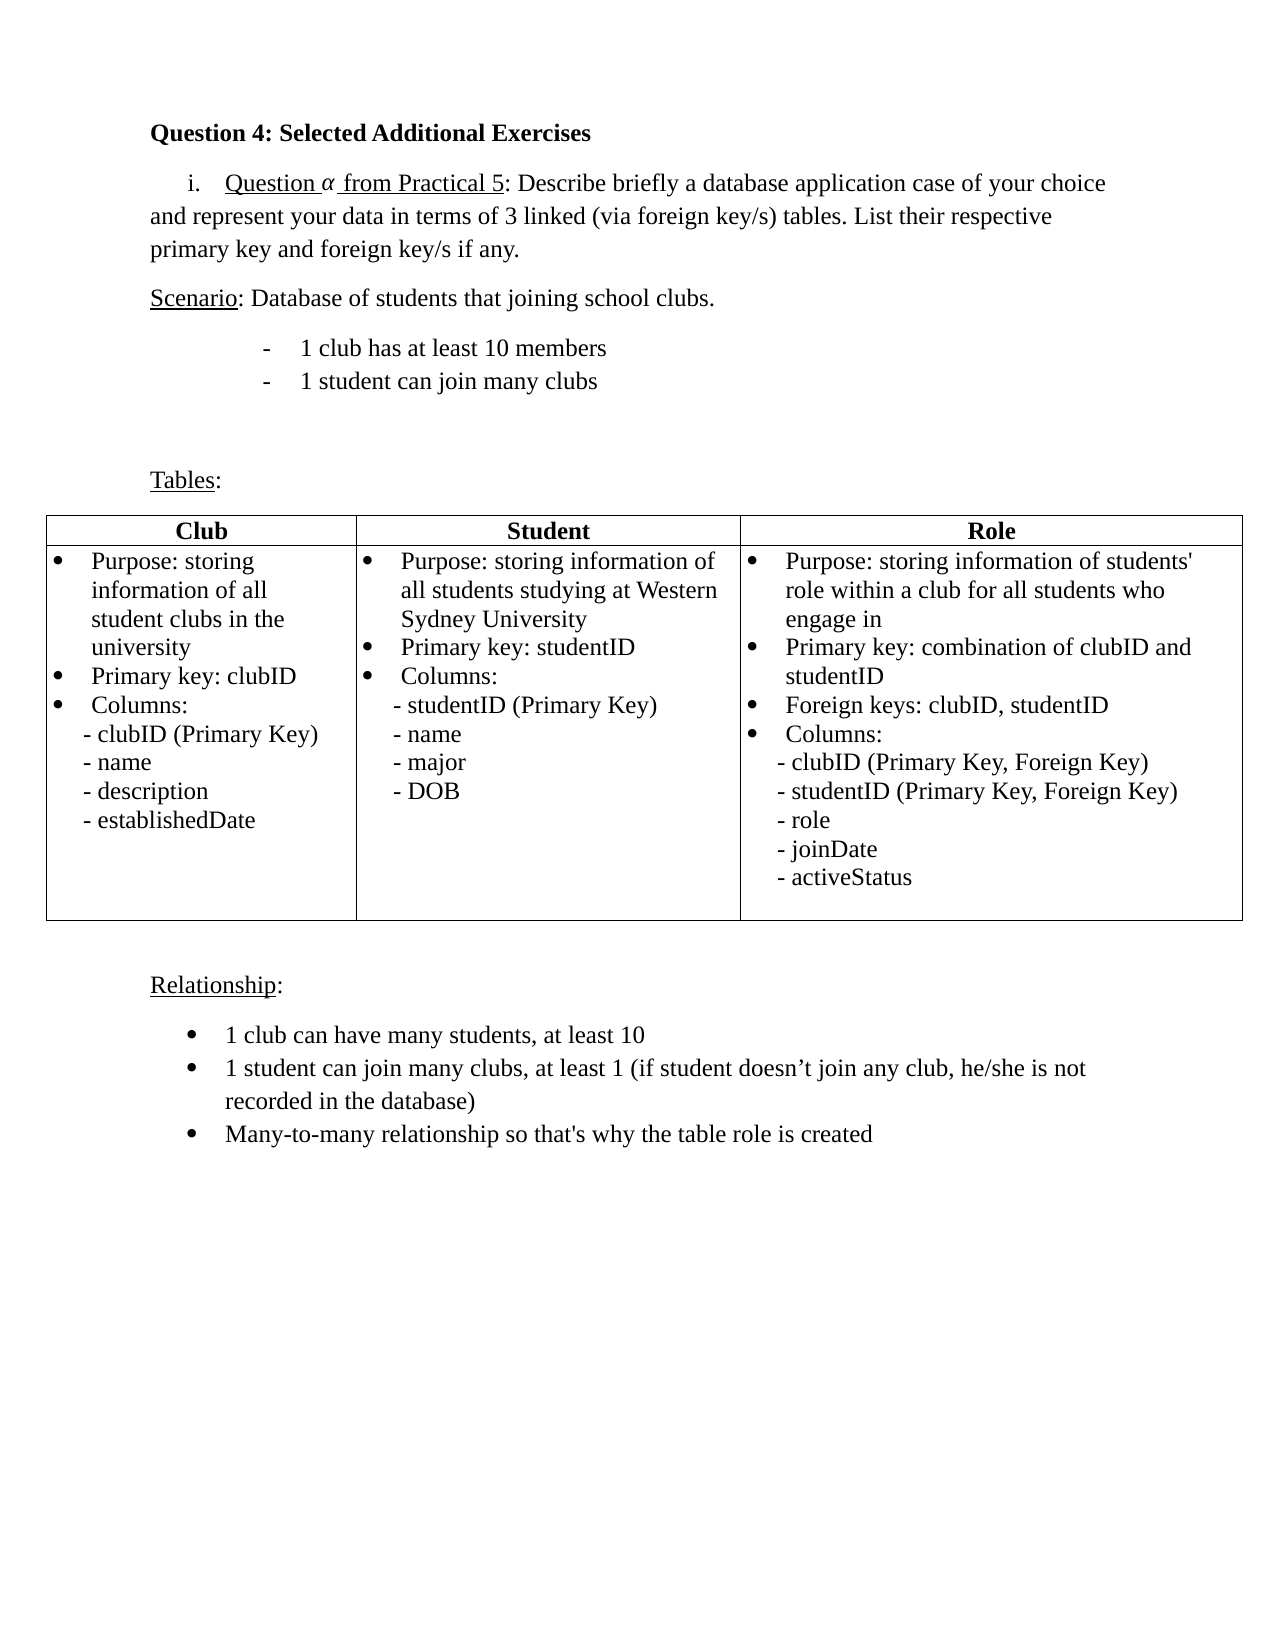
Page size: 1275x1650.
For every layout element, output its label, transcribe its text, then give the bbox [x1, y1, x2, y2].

list 1 club has at least 10 members [262, 333, 1125, 362]
text Relationship: [150, 971, 1125, 999]
list Many-to-many relationship so that's why the table role is created [187, 1119, 1125, 1148]
list 1 club can have many students, at least 10 [187, 1020, 1125, 1049]
table_header Role [741, 516, 1242, 545]
text Tables: [150, 466, 1125, 494]
list 1 student can join many clubs, at least 1 (if student doesn’t join any club, he/she is not recorded in the database) [187, 1053, 1125, 1115]
text Question 4: Selected Additional Exercises [150, 118, 1125, 147]
list Question from Practical 5: Describe briefly a database application case of your choice and represent your data in terms of 3 linked (via foreign key/s) tables. List their respective primary key and foreign key/s if any. [150, 168, 1125, 263]
table_cell Purpose: storing information of all student clubs in the university Primary key: clubID Columns: - clubID (Primary Key) - name - description - establishedDate [47, 546, 356, 920]
table_cell Purpose: storing information of all students studying at Western Sydney University Primary key: studentID Columns: - studentID (Primary Key) - name - major - DOB [357, 546, 740, 920]
table_cell Purpose: storing information of students' role within a club for all students who engage in Primary key: combination of clubID and studentID Foreign keys: clubID, studentID Columns: - clubID (Primary Key, Foreign Key) - studentID (Primary Key, Foreign Key) - role - joinDate - activeStatus [741, 546, 1242, 920]
table_header Club [47, 516, 356, 545]
table_header Student [357, 516, 740, 545]
text Scenario: Database of students that joining school clubs. [150, 283, 1125, 312]
list 1 student can join many clubs [262, 366, 1125, 395]
